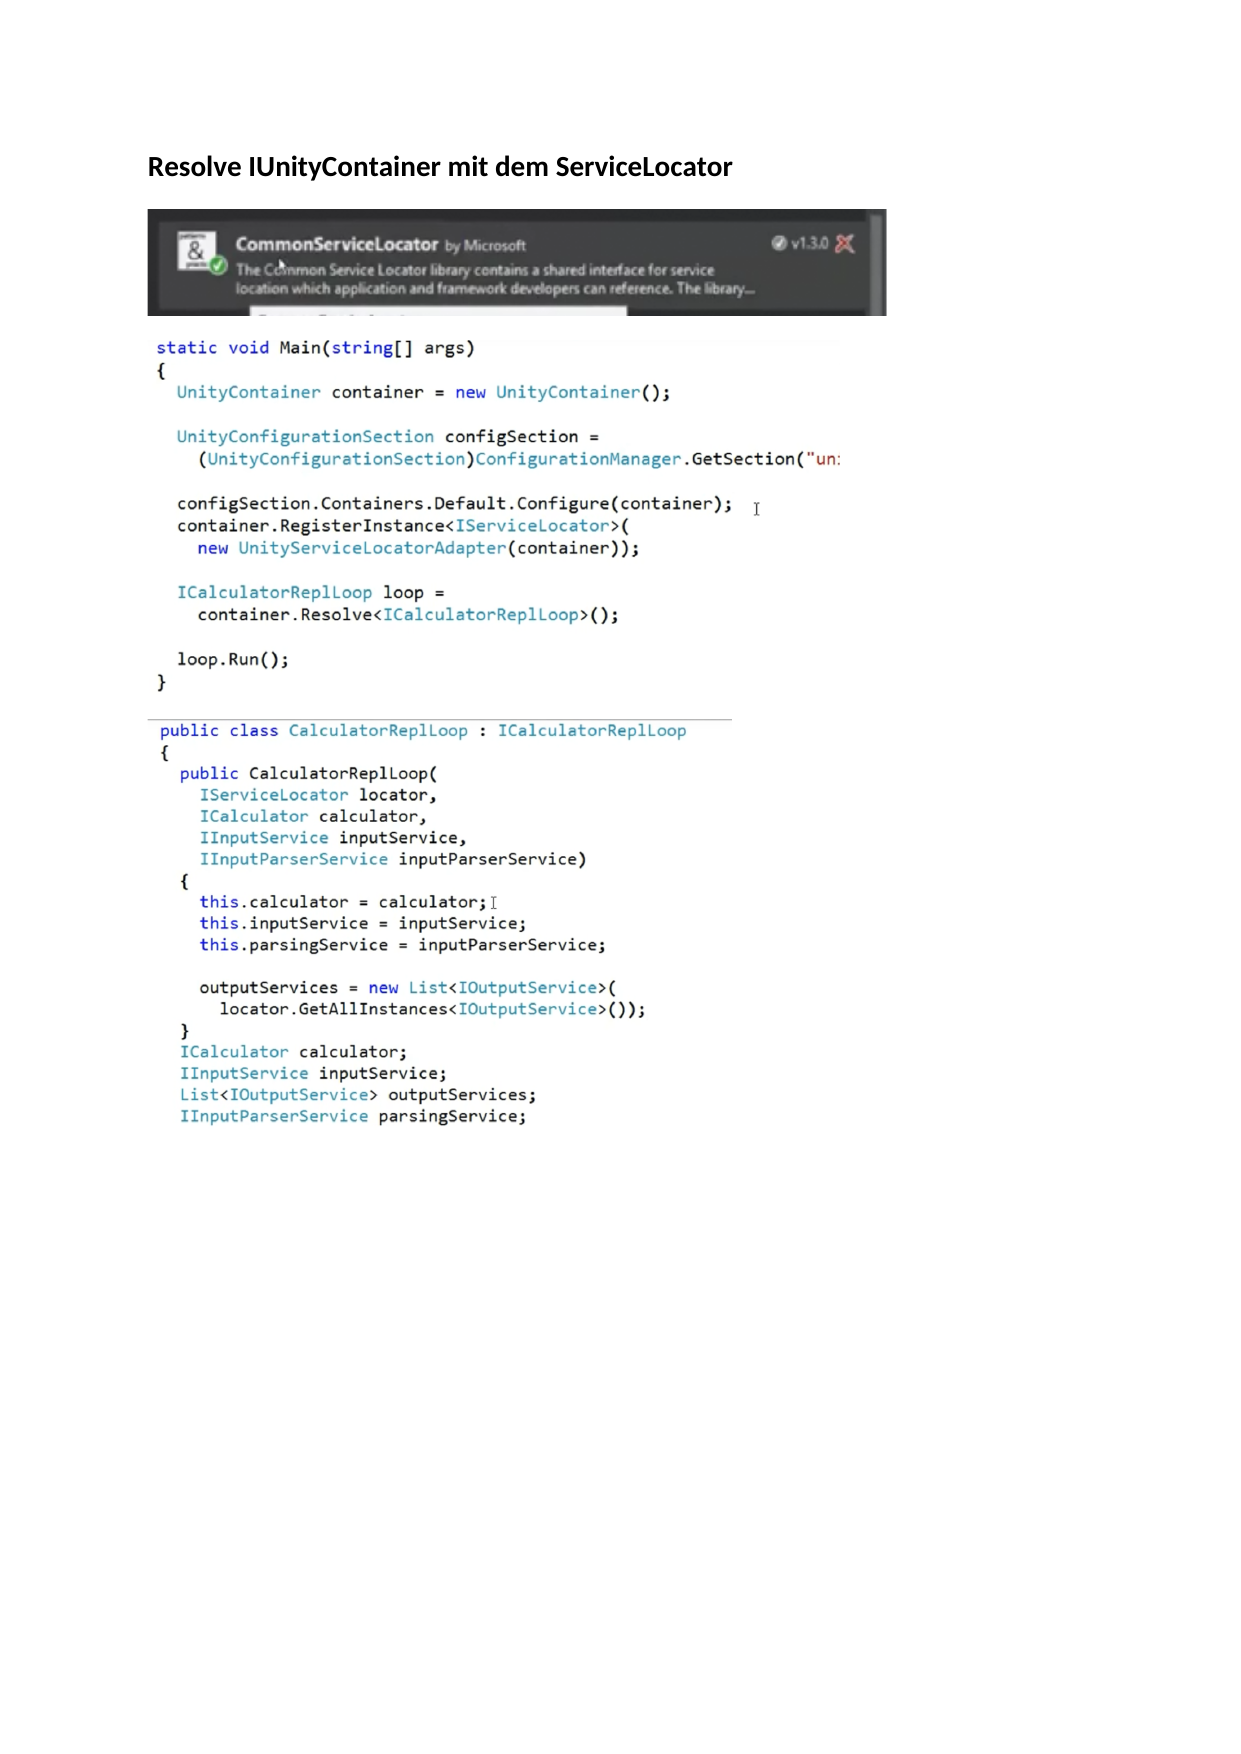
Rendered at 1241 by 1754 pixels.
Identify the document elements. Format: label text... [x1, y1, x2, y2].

text Resolve IUnityContainer mit dem ServiceLocator [148, 148, 1093, 183]
picture [147, 719, 732, 1140]
picture [147, 340, 840, 695]
picture [147, 209, 887, 316]
